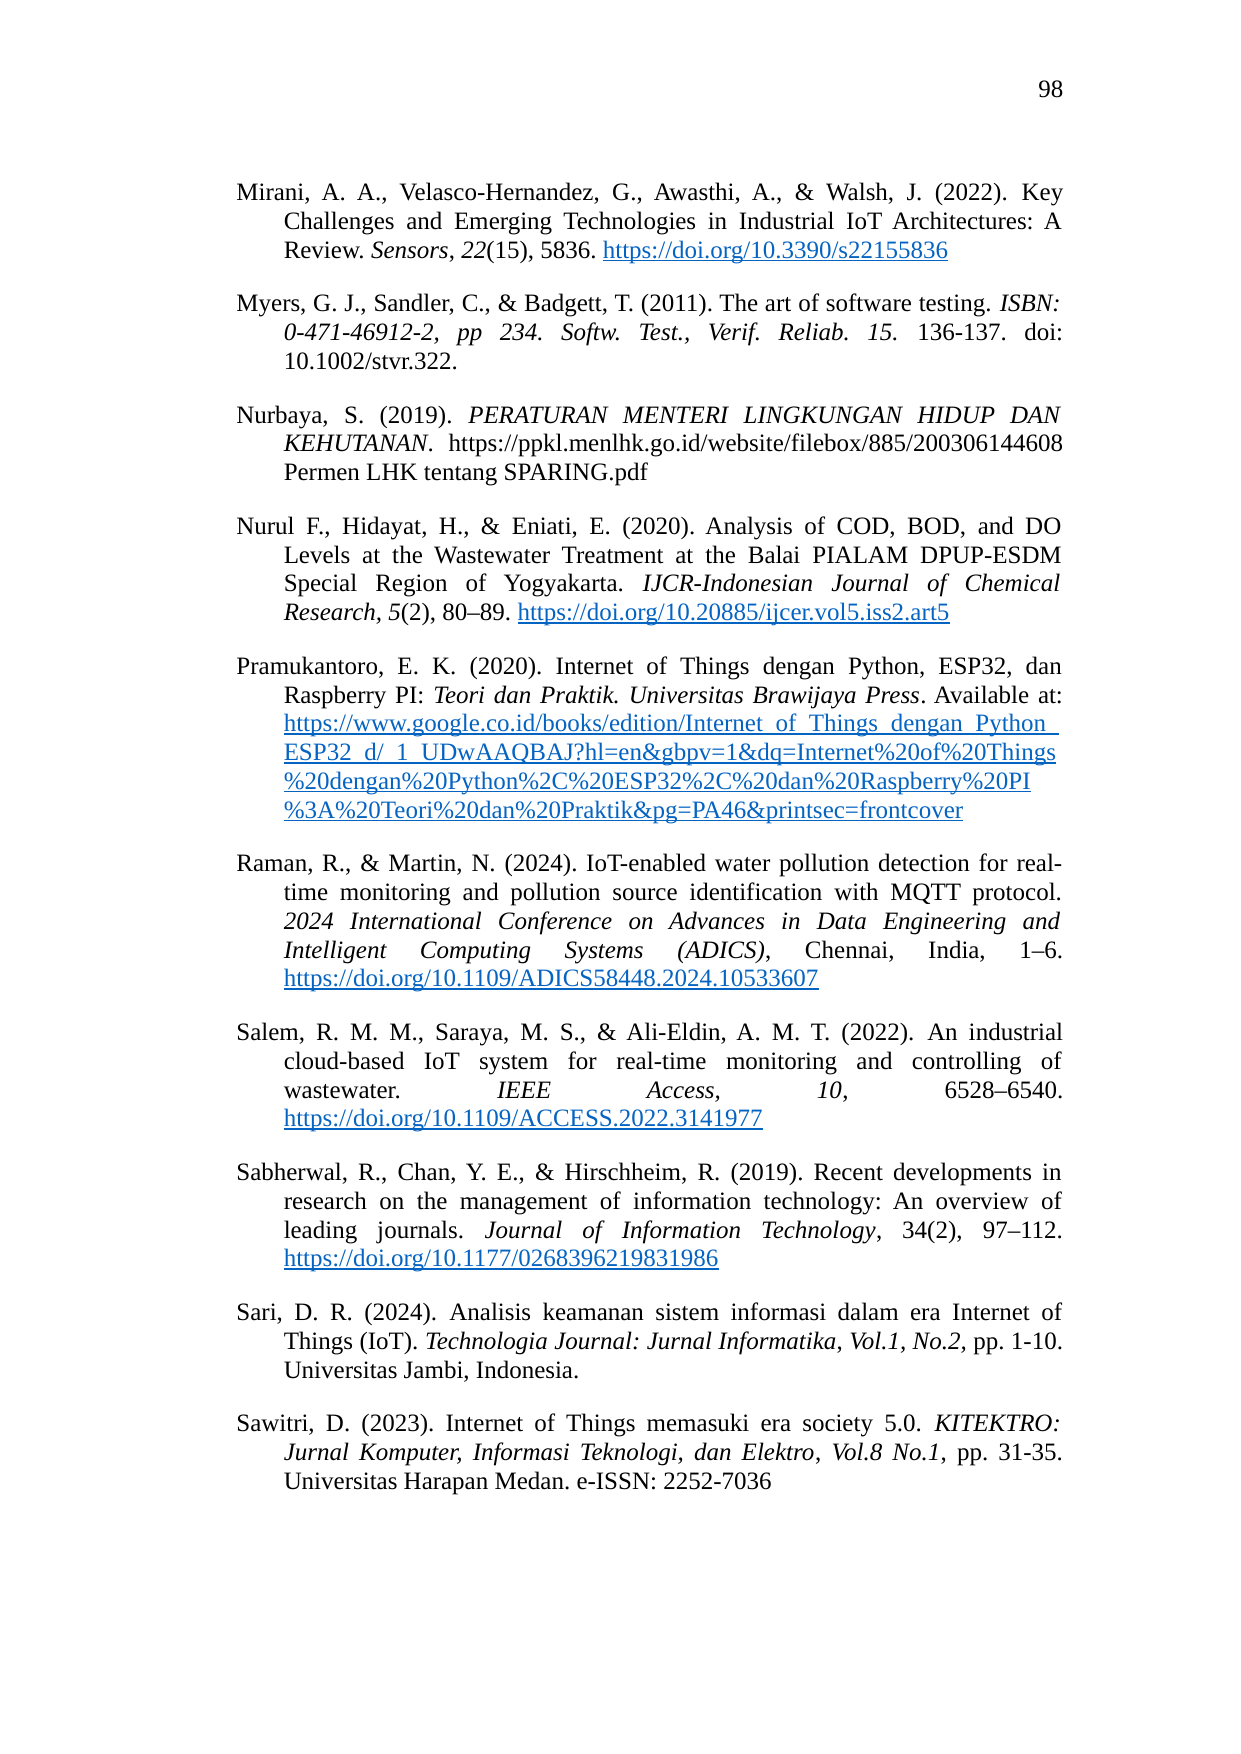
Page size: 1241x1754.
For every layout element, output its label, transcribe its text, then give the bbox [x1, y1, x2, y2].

text Sabherwal, R., Chan, Y. E., & Hirschheim, R. (2019). Recent developments in research on the management of information technology: An overview of leading journals. Journal of Information Technology, 34(2), 97–112. https://doi.org/10.1177/0268396219831986 [236, 1157, 1063, 1272]
text Mirani, A. A., Velasco-Hernandez, G., Awasthi, A., & Walsh, J. (2022). Key Challenges and Emerging Technologies in Industrial IoT Architectures: A Review. Sensors, 22(15), 5836. https://doi.org/10.3390/s22155836 [236, 177, 1063, 263]
text Nurbaya, S. (2019). PERATURAN MENTERI LINGKUNGAN HIDUP DAN KEHUTANAN. https://ppkl.menlhk.go.id/website/filebox/885/200306144608 Permen LHK tentang SPARING.pdf [236, 400, 1063, 486]
text Salem, R. M. M., Saraya, M. S., & Ali-Eldin, A. M. T. (2022). An industrial cloud-based IoT system for real-time monitoring and controlling of wastewater. IEEE Access, 10, 6528–6540. https://doi.org/10.1109/ACCESS.2022.3141977 [236, 1017, 1063, 1132]
text Nurul F., Hidayat, H., & Eniati, E. (2020). Analysis of COD, BOD, and DO Levels at the Wastewater Treatment at the Balai PIALAM DPUP-ESDM Special Region of Yogyakarta. IJCR-Indonesian Journal of Chemical Research, 5(2), 80–89. https://doi.org/10.20885/ijcer.vol5.iss2.art5 [236, 511, 1063, 626]
text Pramukantoro, E. K. (2020). Internet of Things dengan Python, ESP32, dan Raspberry PI: Teori dan Praktik. Universitas Brawijaya Press. Available at: https://www.google.co.id/books/edition/Internet_of_Things_dengan_Python_ESP32_d/_1_UDwAAQBAJ?hl=en&gbpv=1&dq=Internet%20of%20Things%20dengan%20Python%2C%20ESP32%2C%20dan%20Raspberry%20PI%3A%20Teori%20dan%20Praktik&pg=PA46&printsec=frontcover [236, 651, 1063, 823]
text Sawitri, D. (2023). Internet of Things memasuki era society 5.0. KITEKTRO: Jurnal Komputer, Informasi Teknologi, dan Elektro, Vol.8 No.1, pp. 31-35. Universitas Harapan Medan. e-ISSN: 2252-7036 [236, 1408, 1063, 1495]
text Raman, R., & Martin, N. (2024). IoT-enabled water pollution detection for real-time monitoring and pollution source identification with MQTT protocol. 2024 International Conference on Advances in Data Engineering and Intelligent Computing Systems (ADICS), Chennai, India, 1–6. https://doi.org/10.1109/ADICS58448.2024.10533607 [236, 848, 1063, 992]
text Myers, G. J., Sandler, C., & Badgett, T. (2011). The art of software testing. ISBN: 0-471-46912-2, pp 234. Softw. Test., Verif. Reliab. 15. 136-137. doi: 10.1002/stvr.322. [236, 288, 1063, 375]
text Sari, D. R. (2024). Analisis keamanan sistem informasi dalam era Internet of Things (IoT). Technologia Journal: Jurnal Informatika, Vol.1, No.2, pp. 1-10. Universitas Jambi, Indonesia. [236, 1297, 1063, 1383]
